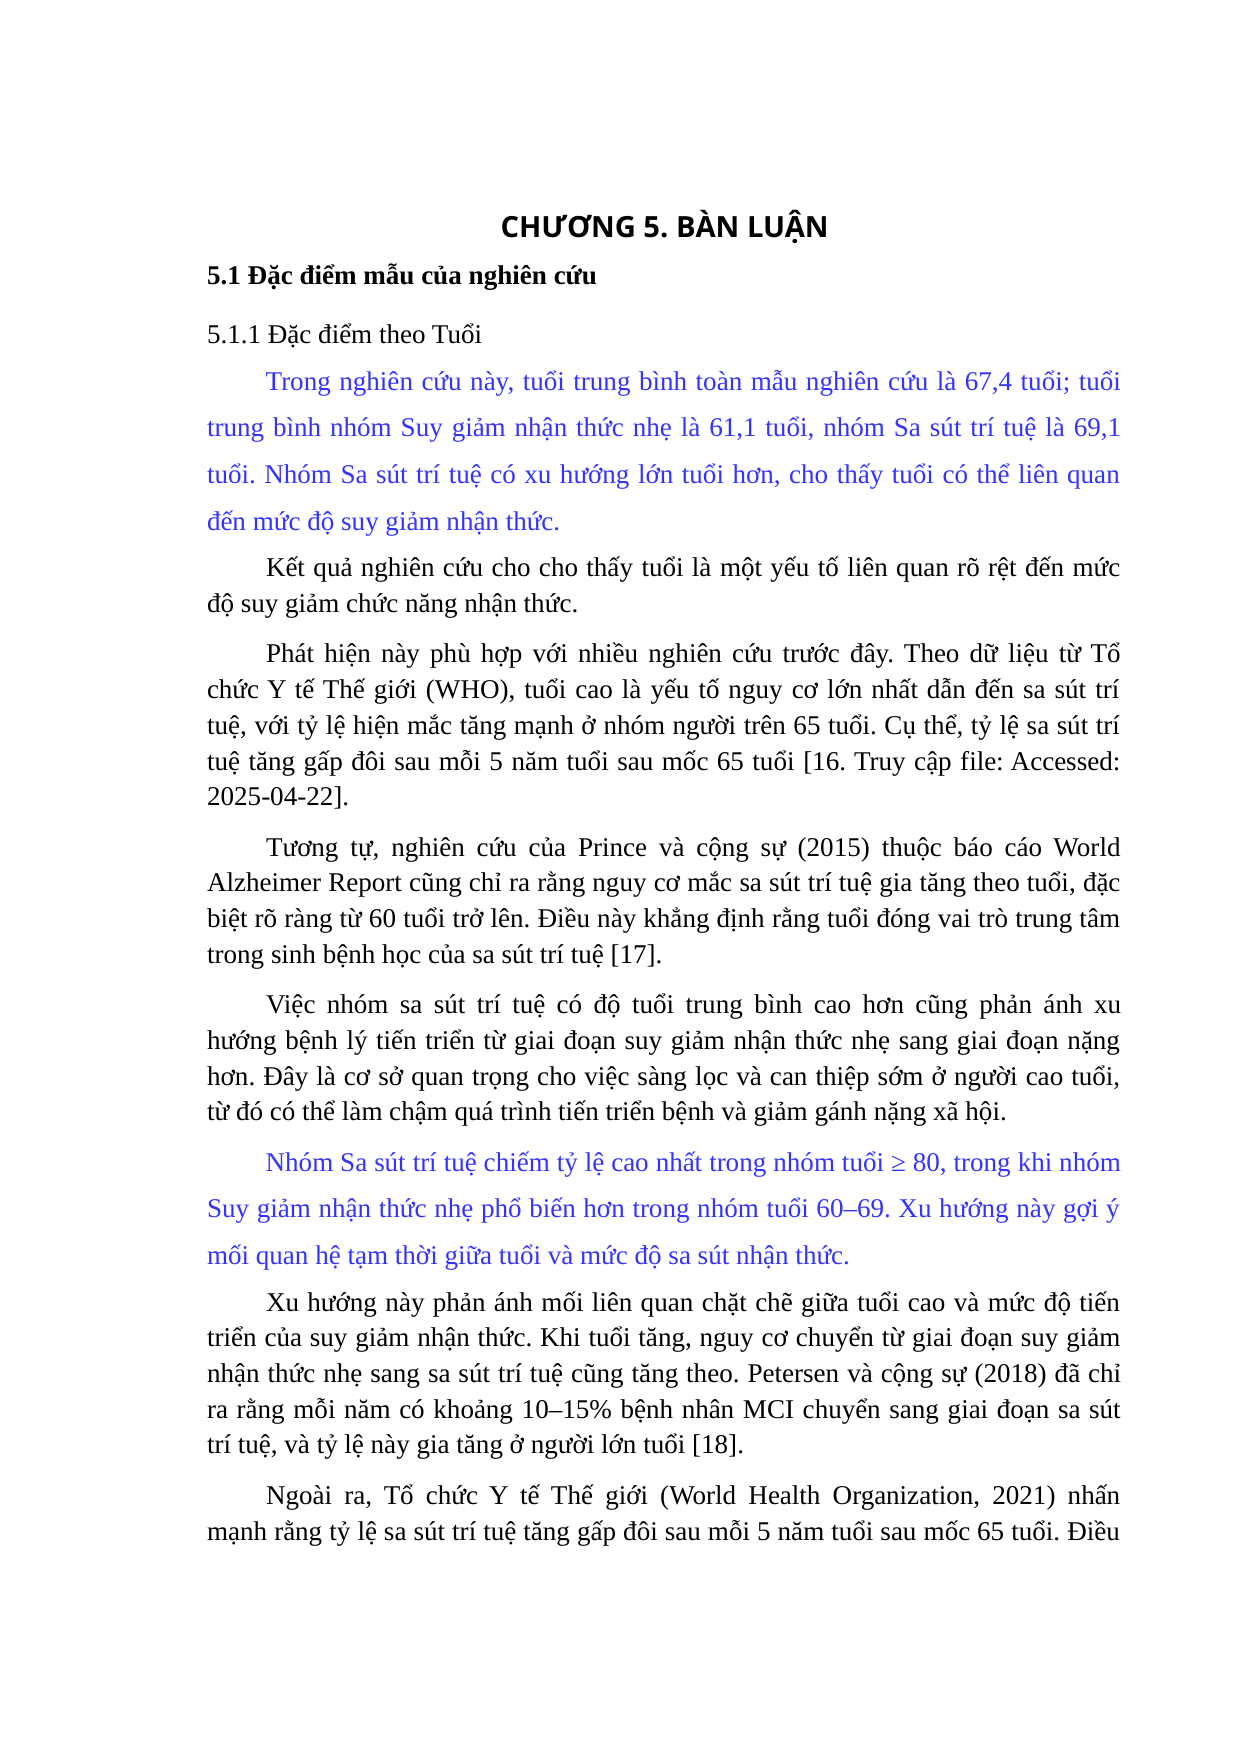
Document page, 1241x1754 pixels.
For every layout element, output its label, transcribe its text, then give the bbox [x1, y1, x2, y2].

subtitle BÀN LUẬN [207, 207, 1122, 246]
text Phát hiện này phù hợp với nhiều nghiên cứu trước đây. Theo dữ liệu từ Tổ chức Y tế Thế giới (WHO), tuổi cao là yếu tố nguy cơ lớn nhất dẫn đến sa sút trí tuệ, với tỷ lệ hiện mắc tăng mạnh ở nhóm người trên 65 tuổi. Cụ thể, tỷ lệ sa sút trí tuệ tăng gấp đôi sau mỗi 5 năm tuổi sau mốc 65 tuổi [16. Truy cập file: Accessed: 2025-04-22]. [207, 637, 1122, 812]
text Xu hướng này phản ánh mối liên quan chặt chẽ giữa tuổi cao và mức độ tiến triển của suy giảm nhận thức. Khi tuổi tăng, nguy cơ chuyển từ giai đoạn suy giảm nhận thức nhẹ sang sa sút trí tuệ cũng tăng theo. Petersen và cộng sự (2018) đã chỉ ra rằng mỗi năm có khoảng 10–15% bệnh nhân MCI chuyển sang giai đoạn sa sút trí tuệ, và tỷ lệ này gia tăng ở người lớn tuổi [18]. [207, 1286, 1122, 1460]
text Tương tự, nghiên cứu của Prince và cộng sự (2015) thuộc báo cáo World Alzheimer Report cũng chỉ ra rằng nguy cơ mắc sa sút trí tuệ gia tăng theo tuổi, đặc biệt rõ ràng từ 60 tuổi trở lên. Điều này khẳng định rằng tuổi đóng vai trò trung tâm trong sinh bệnh học của sa sút trí tuệ [17]. [207, 831, 1122, 969]
text Việc nhóm sa sút trí tuệ có độ tuổi trung bình cao hơn cũng phản ánh xu hướng bệnh lý tiến triển từ giai đoạn suy giảm nhận thức nhẹ sang giai đoạn nặng hơn. Đây là cơ sở quan trọng cho việc sàng lọc và can thiệp sớm ở người cao tuổi, từ đó có thể làm chậm quá trình tiến triển bệnh và giảm gánh nặng xã hội. [207, 988, 1122, 1127]
subtitle Đặc điểm theo Tuổi [207, 318, 1122, 349]
text Kết quả nghiên cứu cho cho thấy tuổi là một yếu tố liên quan rõ rệt đến mức độ suy giảm chức năng nhận thức. [207, 551, 1122, 618]
subtitle Đặc điểm mẫu của nghiên cứu [207, 259, 1122, 290]
text Nhóm Sa sút trí tuệ chiếm tỷ lệ cao nhất trong nhóm tuổi ≥ 80, trong khi nhóm Suy giảm nhận thức nhẹ phổ biến hơn trong nhóm tuổi 60–69. Xu hướng này gợi ý mối quan hệ tạm thời giữa tuổi và mức độ sa sút nhận thức. [207, 1146, 1122, 1270]
text Trong nghiên cứu này, tuổi trung bình toàn mẫu nghiên cứu là 67,4 tuổi; tuổi trung bình nhóm Suy giảm nhận thức nhẹ là 61,1 tuổi, nhóm Sa sút trí tuệ là 69,1 tuổi. Nhóm Sa sút trí tuệ có xu hướng lớn tuổi hơn, cho thấy tuổi có thể liên quan đến mức độ suy giảm nhận thức. [207, 365, 1122, 536]
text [207, 1479, 1122, 1546]
